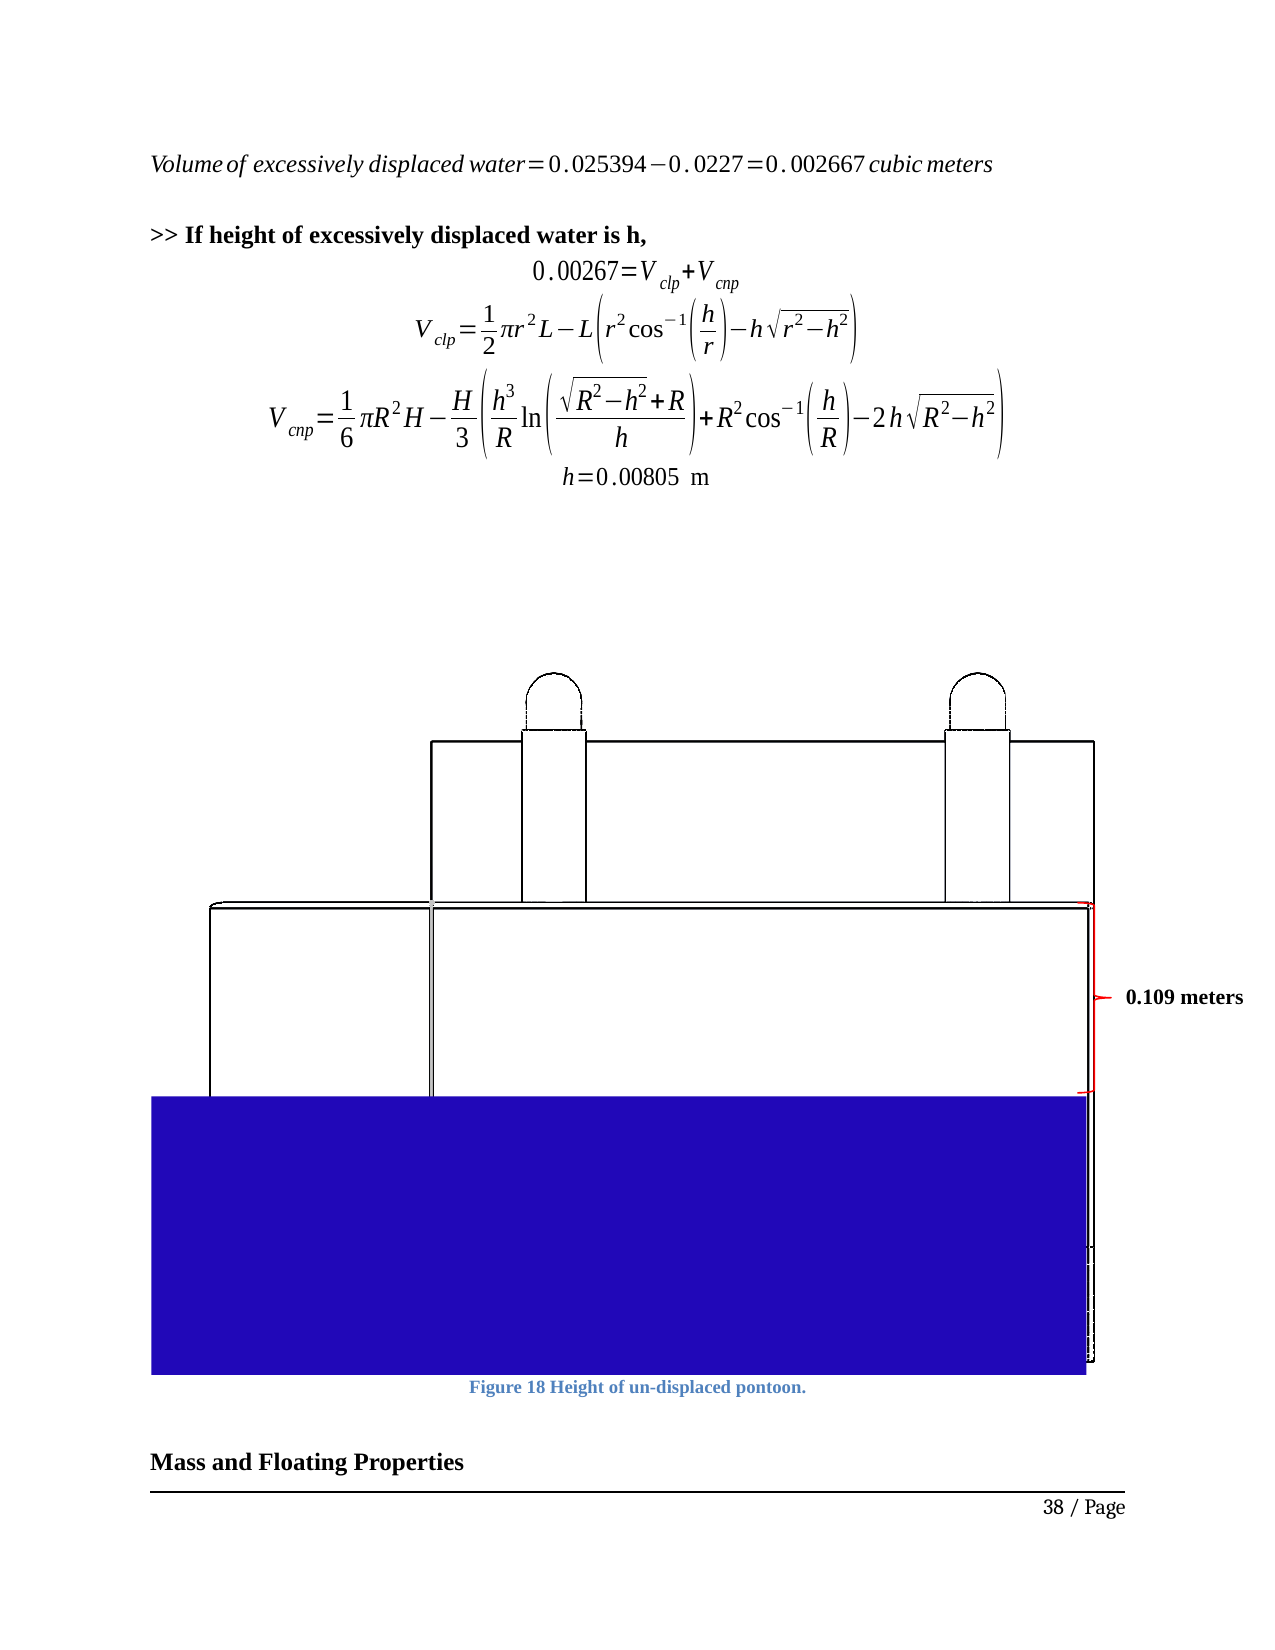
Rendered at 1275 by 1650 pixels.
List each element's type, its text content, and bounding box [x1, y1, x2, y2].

picture [168, 660, 1106, 1375]
text >> If height of excessively displaced water is h, [150, 220, 1125, 249]
text Mass and Floating Properties [150, 1447, 1125, 1476]
